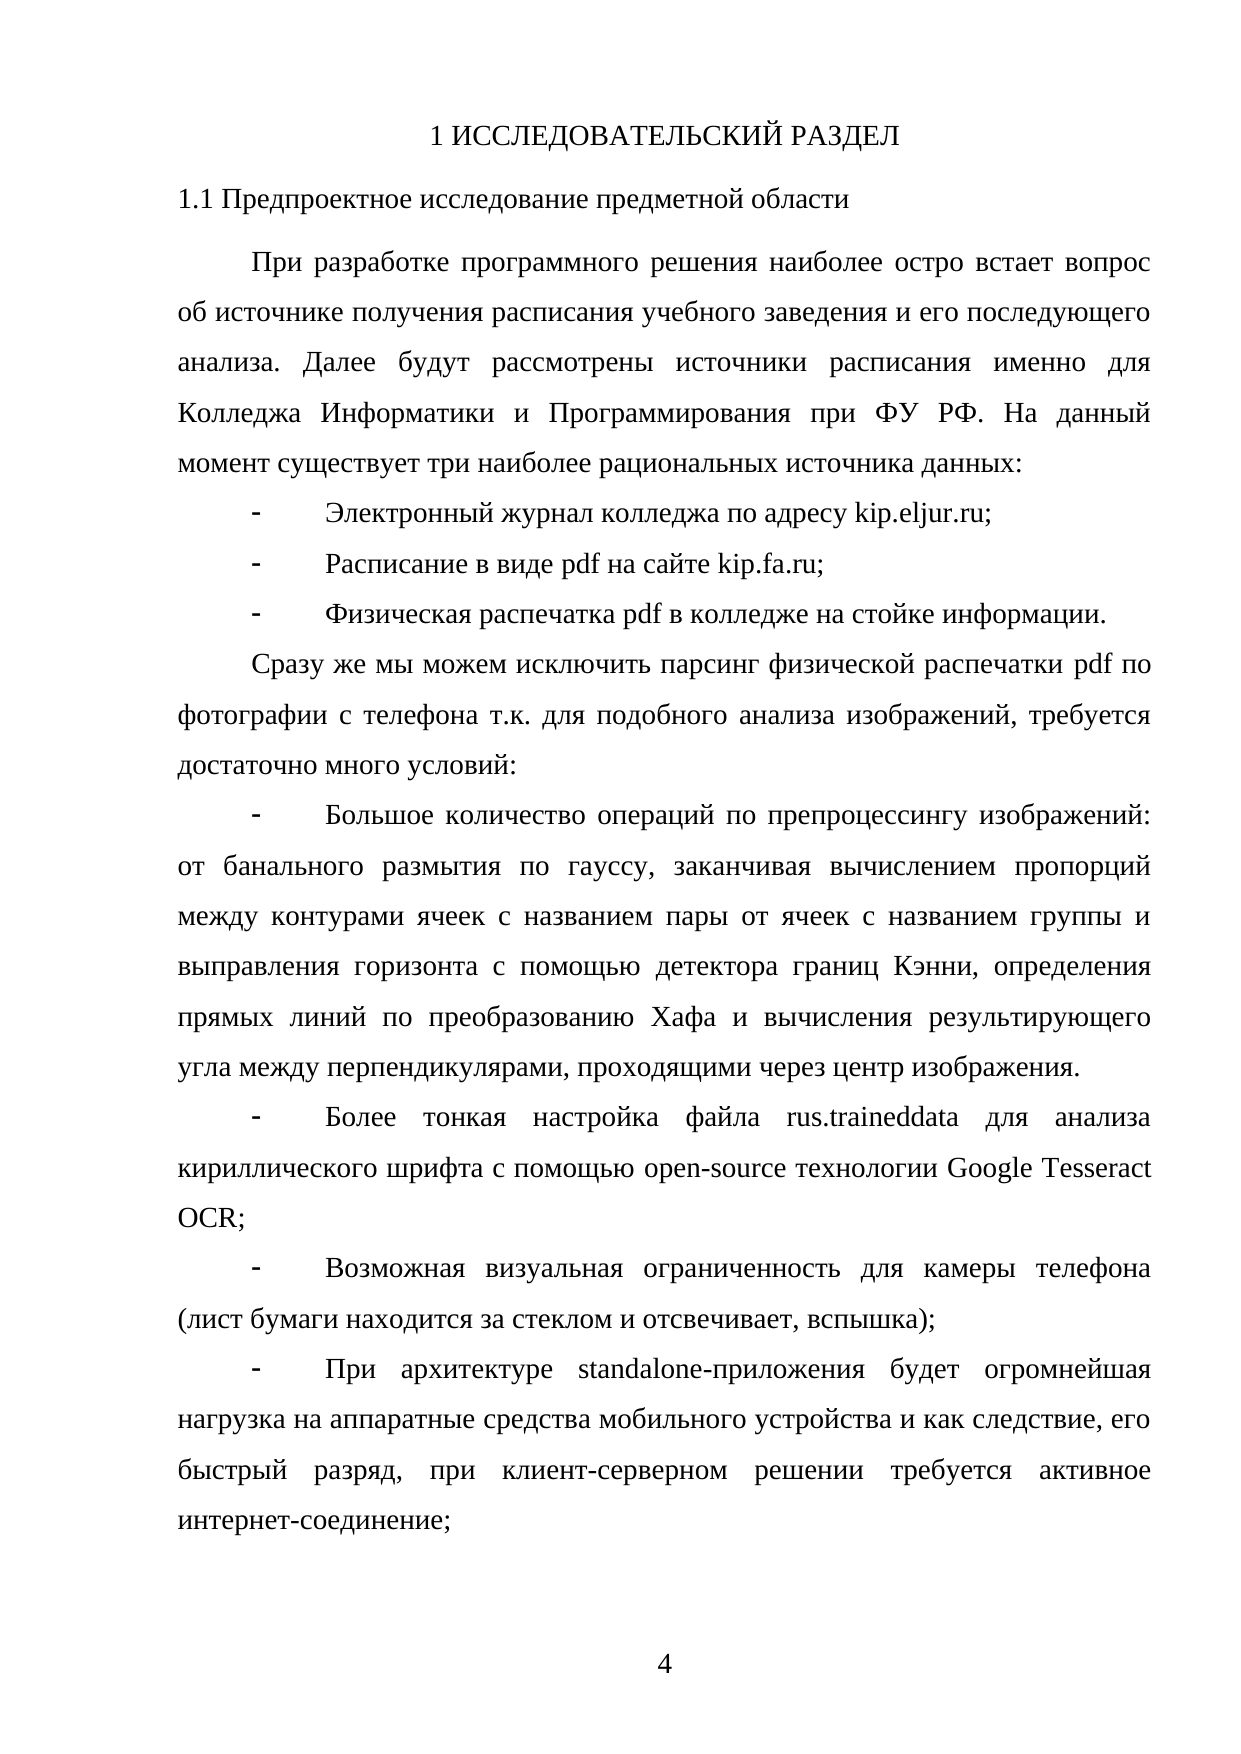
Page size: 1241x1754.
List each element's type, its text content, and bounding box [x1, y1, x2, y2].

list Большое количество операций по препроцессингу изображений: от банального размытия по гауссу, заканчивая вычислением пропорций между контурами ячеек с названием пары от ячеек с названием группы и выправления горизонта с помощью детектора границ Кэнни, определения прямых линий по преобразованию Хафа и вычисления результирующего угла между перпендикулярами, проходящими через центр изображения. [177, 1032, 1152, 1083]
list Электронный журнал колледжа по адресу kip.eljur.ru; [177, 495, 1152, 529]
list Более тонкая настройка файла rus.traineddata для анализа кириллического шрифта с помощью open-source технологии Google Tesseract OCR; [177, 1099, 1152, 1234]
subtitle 1.1 Предпроектное исследование предметной области [177, 181, 1152, 214]
text Сразу же мы можем исключить парсинг физической распечатки pdf по фотографии с телефона т.к. для подобного анализа изображений, требуется достаточно много условий: [177, 647, 1152, 781]
subtitle 1 ИССЛЕДОВАТЕЛЬСКИЙ РАЗДЕЛ [177, 118, 1152, 152]
list Физическая распечатка pdf в колледже на стойке информации. [177, 596, 1152, 630]
list Расписание в виде pdf на сайте kip.fa.ru; [177, 546, 1152, 579]
text При разработке программного решения наиболее остро встает вопрос об источнике получения расписания учебного заведения и его последующего анализа. Далее будут рассмотрены источники расписания именно для Колледжа Информатики и Программирования при ФУ РФ. На данный момент существует три наиболее рациональных источника данных: [177, 244, 1152, 478]
list Возможная визуальная ограниченность для камеры телефона (лист бумаги находится за стеклом и отсвечивает, вспышка); [177, 1251, 1152, 1334]
list При архитектуре standalone-приложения будет огромнейшая нагрузка на аппаратные средства мобильного устройства и как следствие, его быстрый разряд, при клиент-серверном решении требуется активное интернет-соединение; [177, 1351, 1152, 1536]
list Большое количество операций по препроцессингу изображений: от банального размытия по гауссу, заканчивая вычислением пропорций между контурами ячеек с названием пары от ячеек с названием группы и выправления горизонта с помощью детектора границ Кэнни, определения прямых линий по преобразованию Хафа и вычисления результирующего угла между перпендикулярами, проходящими через центр изображения. [177, 797, 1152, 999]
